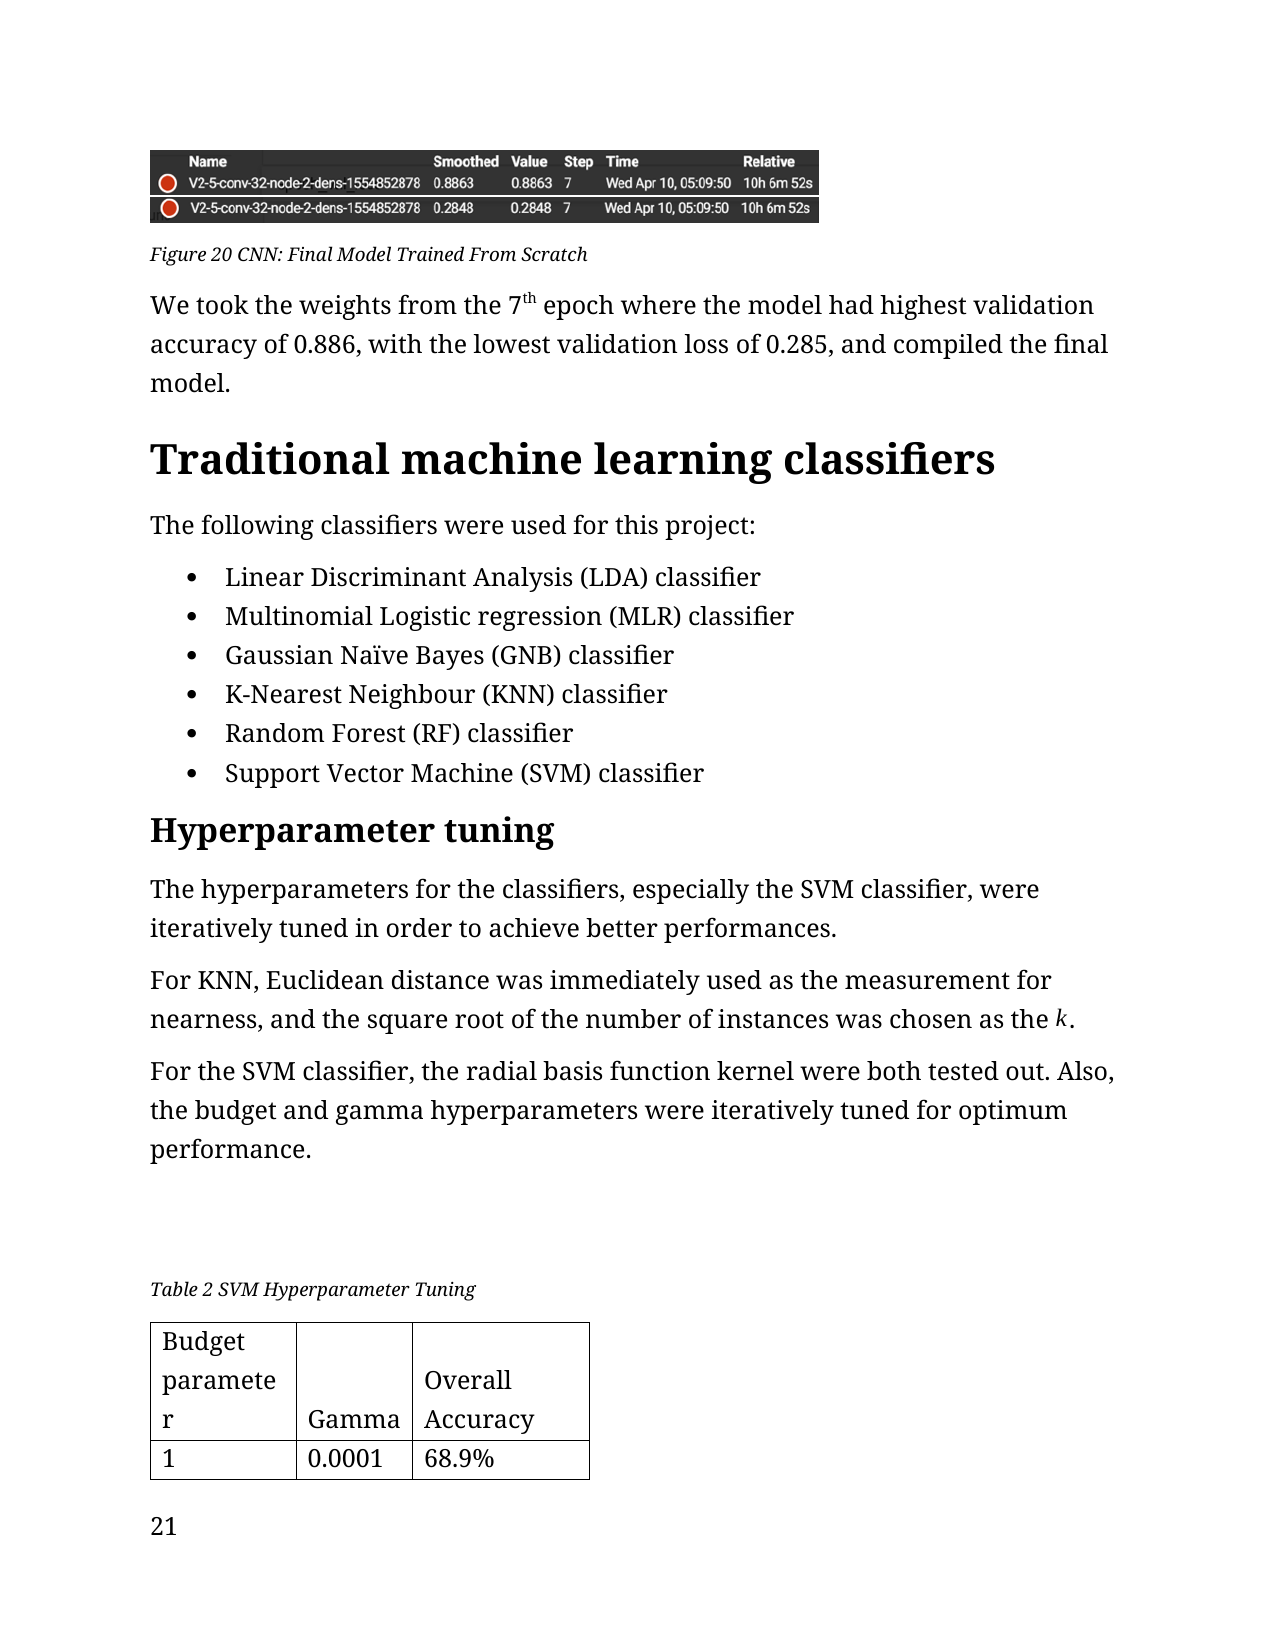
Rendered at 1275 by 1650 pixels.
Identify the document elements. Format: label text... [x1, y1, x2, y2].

list K-Nearest Neighbour (KNN) classifier [187, 677, 1125, 711]
list Gaussian Naïve Bayes (GNB) classifier [187, 638, 1125, 672]
table_header Overall Accuracy [413, 1323, 589, 1440]
subtitle Traditional machine learning classifiers [150, 430, 1125, 487]
table_cell 0.0001 [297, 1441, 412, 1479]
list Random Forest (RF) classifier [187, 716, 1125, 750]
table_cell 68.9% [413, 1441, 589, 1479]
table_header Budget parameter [151, 1323, 296, 1440]
list Multinomial Logistic regression (MLR) classifier [187, 598, 1125, 633]
list Linear Discriminant Analysis (LDA) classifier [187, 559, 1125, 593]
text Figure 20 CNN: Final Model Trained From Scratch [150, 241, 1125, 267]
text The hyperparameters for the classifiers, especially the SVM classifier, were iteratively tuned in order to achieve better performances. [150, 872, 1125, 945]
text Table 2 SVM Hyperparameter Tuning [150, 1276, 1125, 1301]
text The following classifiers were used for this project: [150, 508, 1125, 542]
list Support Vector Machine (SVM) classifier [187, 755, 1125, 789]
text For KNN, Euclidean distance was immediately used as the measurement for nearness, and the square root of the number of instances was chosen as the . [150, 962, 1125, 1036]
picture [150, 150, 821, 224]
text For the SVM classifier, the radial basis function kernel were both tested out. Also, the budget and gamma hyperparameters were iteratively tuned for optimum performance. [150, 1053, 1125, 1166]
table_cell 1 [151, 1441, 296, 1479]
text We took the weights from the 7th epoch where the model had highest validation accuracy of 0.886, with the lowest validation loss of 0.285, and compiled the final model. [150, 287, 1125, 400]
table_header Gamma [297, 1323, 412, 1440]
subtitle Hyperparameter tuning [150, 807, 1125, 852]
